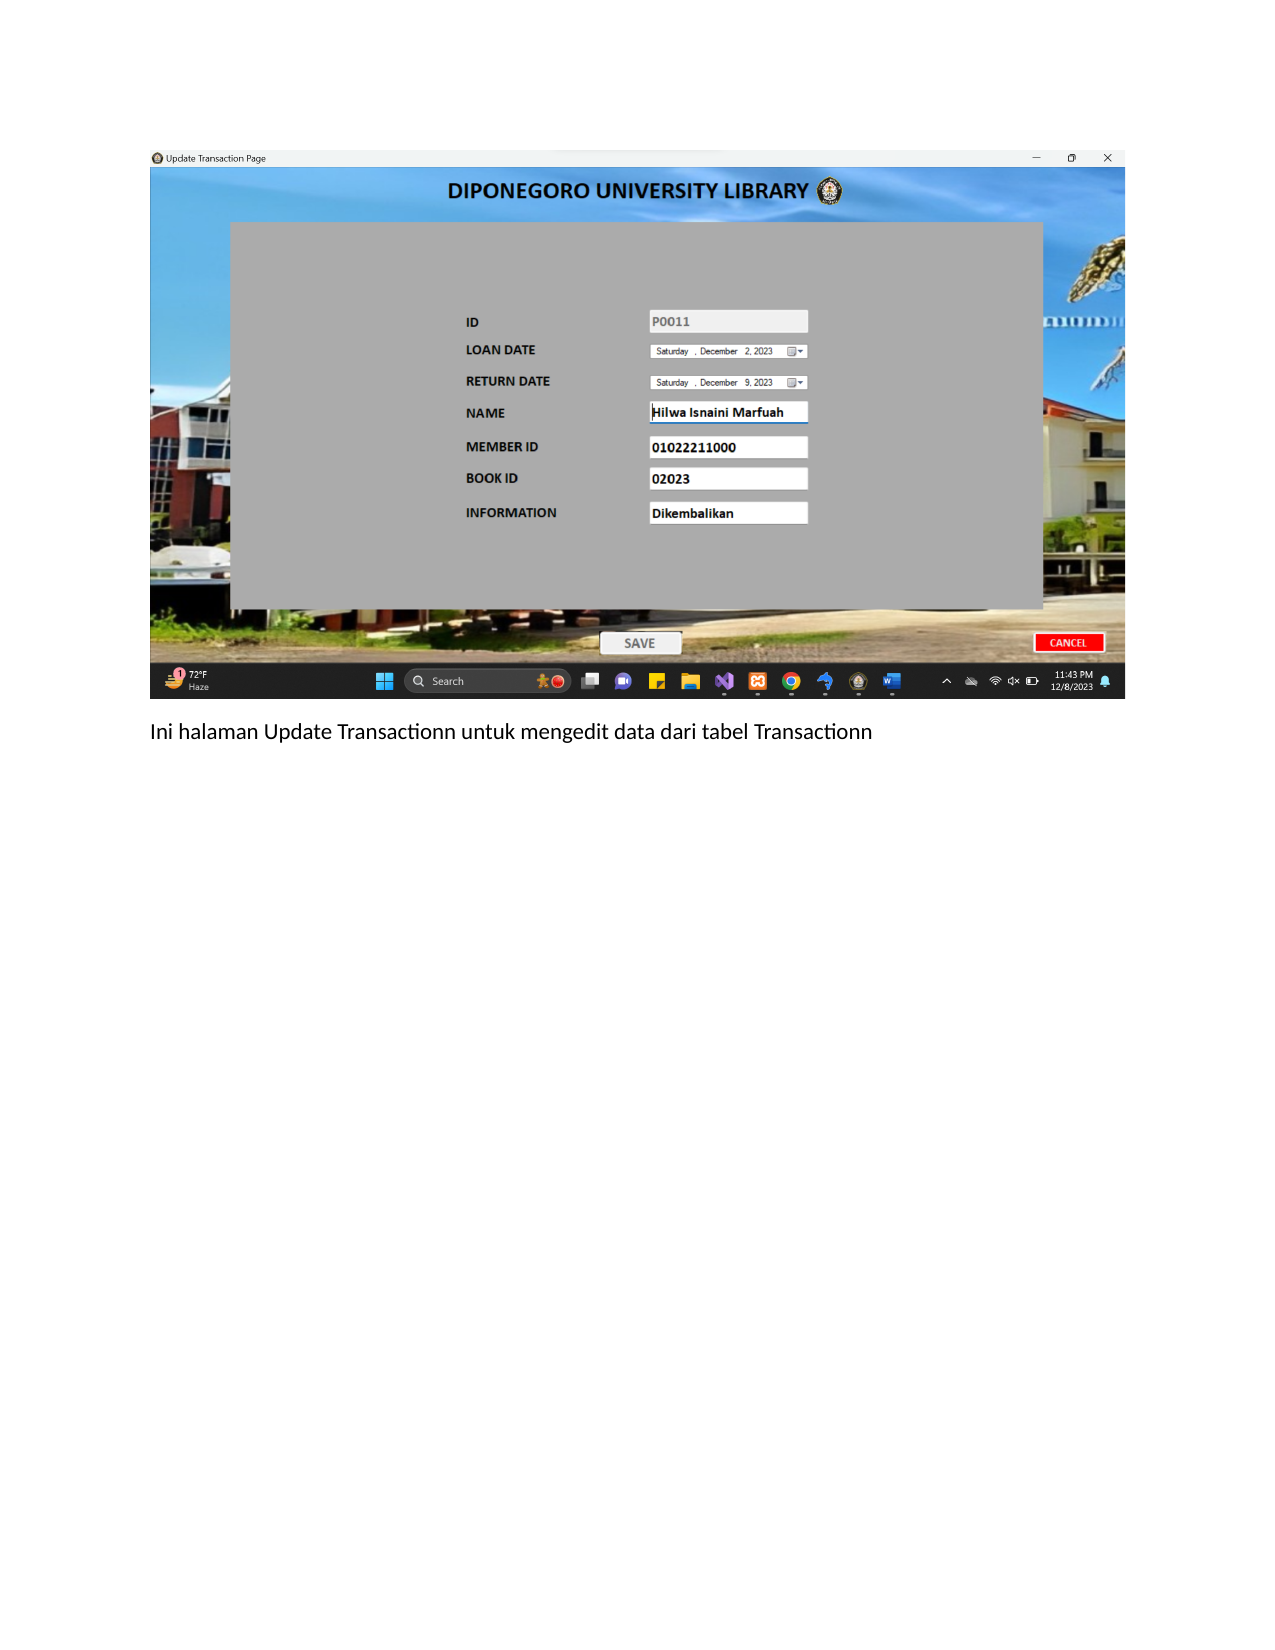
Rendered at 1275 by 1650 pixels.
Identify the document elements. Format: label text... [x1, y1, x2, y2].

text Ini halaman Update Transactionn untuk mengedit data dari tabel Transactionn [150, 717, 1125, 745]
picture [150, 150, 1125, 699]
